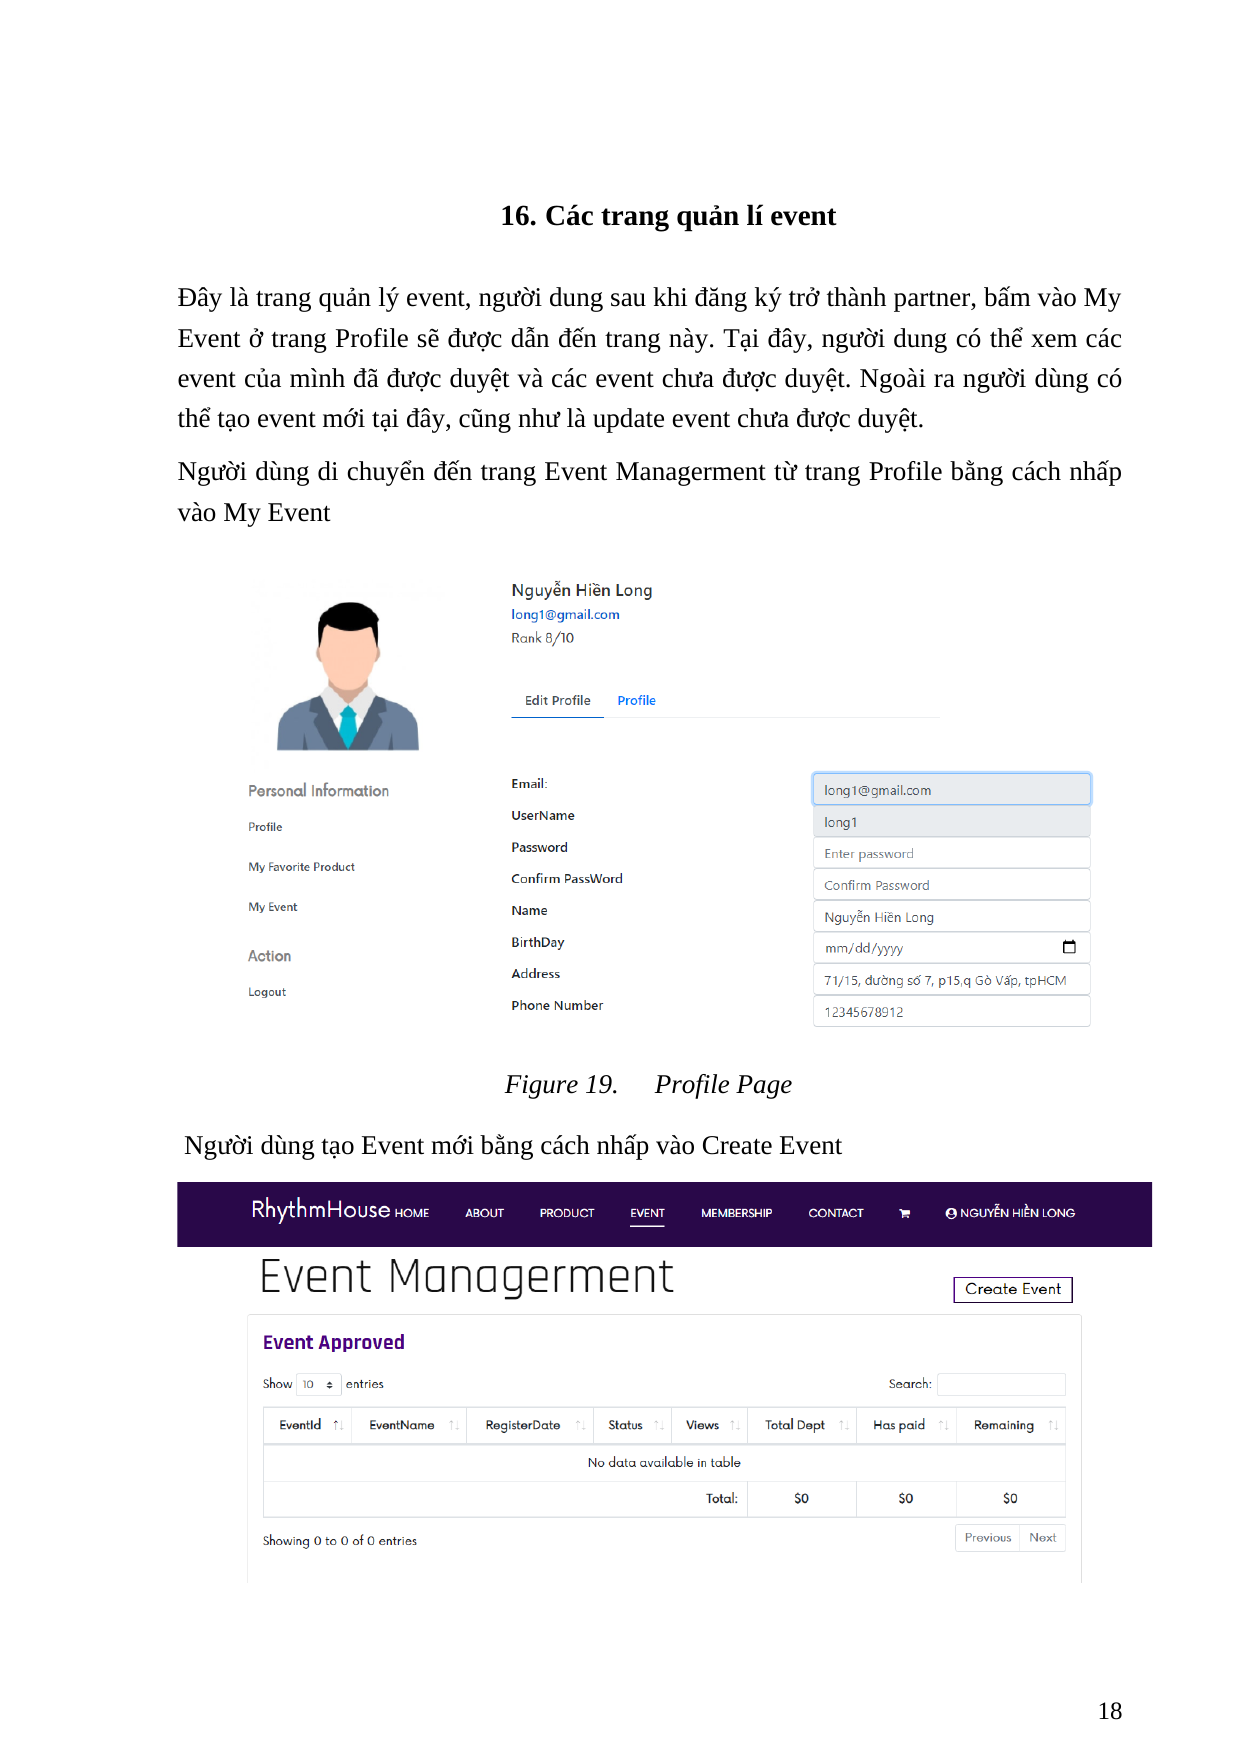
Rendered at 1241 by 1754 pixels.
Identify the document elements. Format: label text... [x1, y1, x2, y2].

text Profile Page [177, 1068, 1122, 1099]
picture [180, 548, 1120, 1042]
text Người dùng tạo Event mới bằng cách nhấp vào Create Event [177, 1129, 1122, 1160]
text Đây là trang quản lý event, người dung sau khi đăng ký trở thành partner, bấm vào My Event ở trang Profile sẽ được dẫn đến trang này. Tại đây, người dung có thể xem các event của mình đã được duyệt và các event chưa được duyệt. Ngoài ra người dùng có thể tạo event mới tại đây, cũng như là update event chưa được duyệt. [177, 281, 1122, 434]
text Người dùng di chuyển đến trang Event Managerment từ trang Profile bằng cách nhấp vào My Event [177, 455, 1122, 527]
picture [177, 1182, 1153, 1583]
subtitle Các trang quản lí event [215, 198, 1122, 231]
